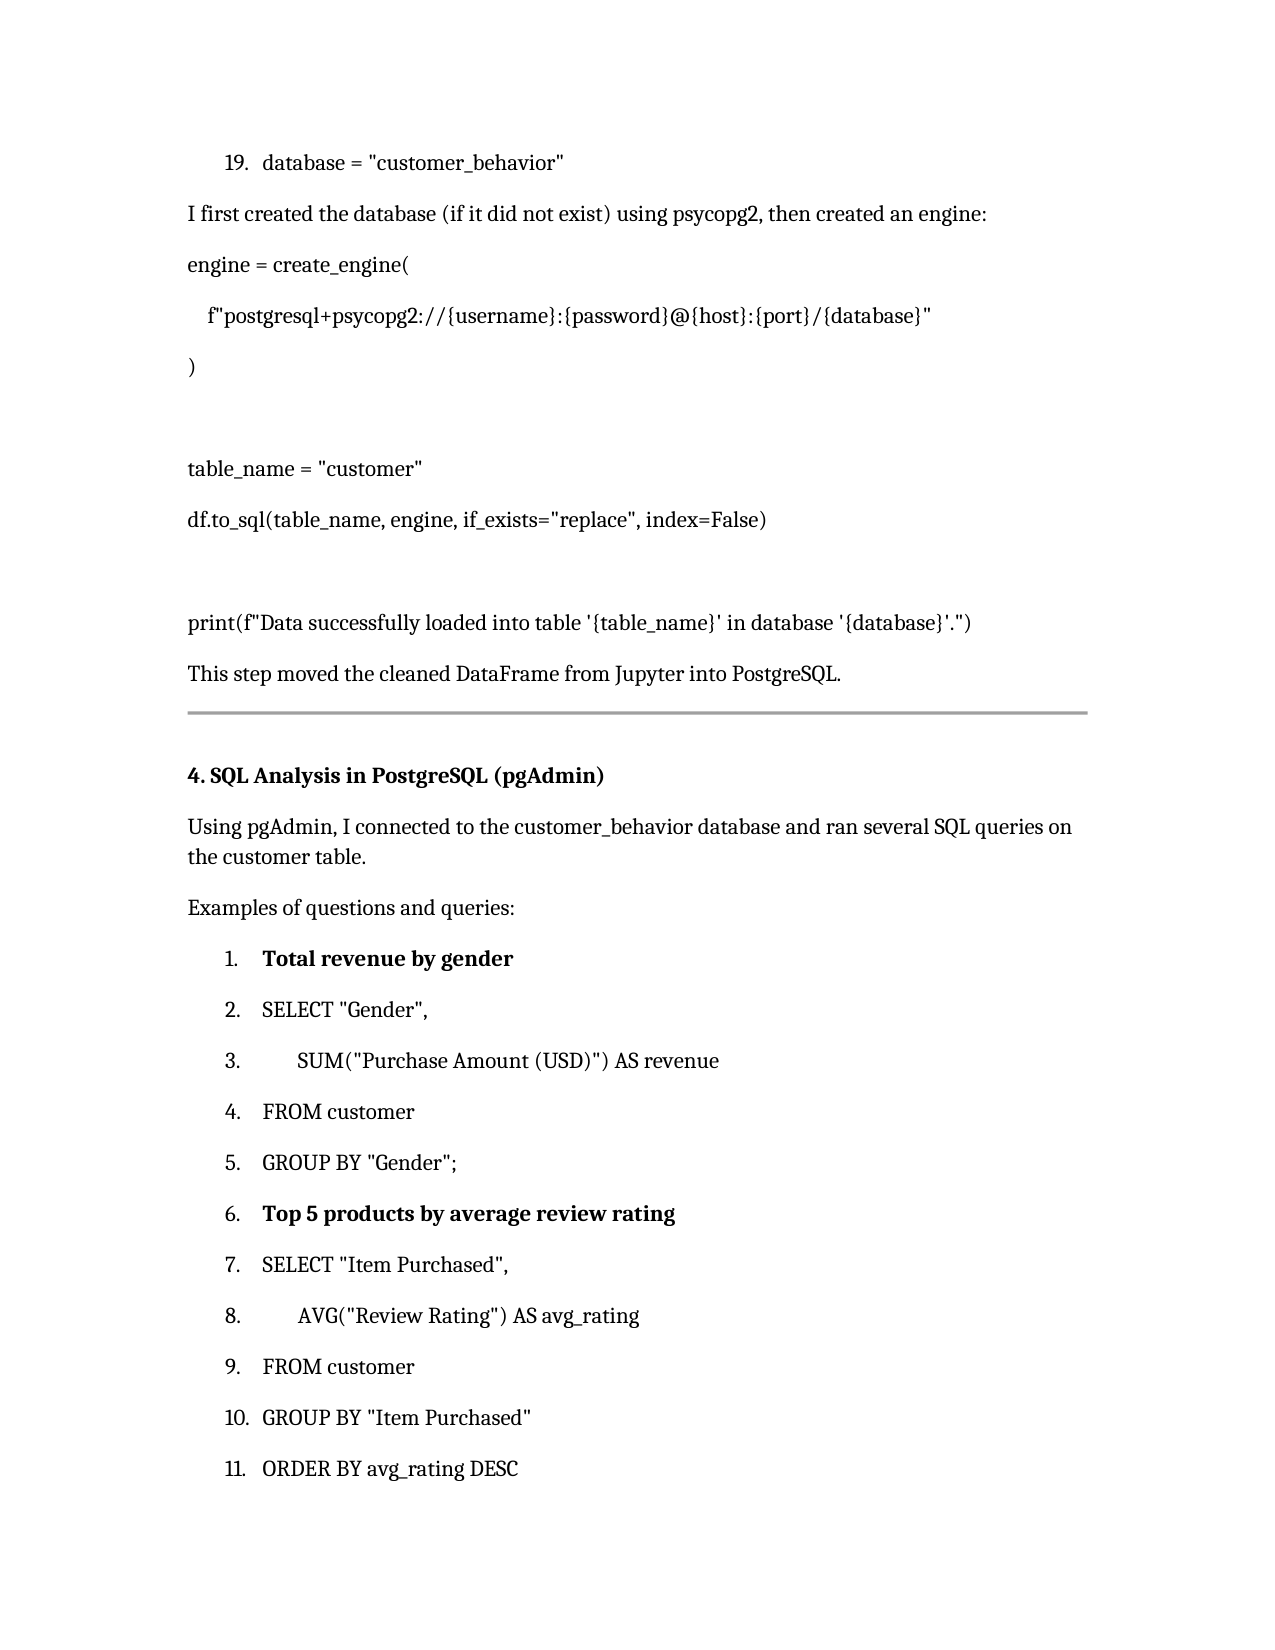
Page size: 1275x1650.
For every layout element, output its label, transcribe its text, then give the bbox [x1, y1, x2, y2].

text print(f"Data successfully loaded into table '{table_name}' in database '{database}'.") [187, 609, 1087, 636]
text Examples of questions and queries: [187, 895, 1087, 921]
text This step moved the cleaned DataFrame from Jupyter into PostgreSQL. [187, 660, 1087, 687]
list ORDER BY avg_rating DESC [225, 1456, 1087, 1483]
text ) [187, 354, 1087, 381]
list AVG("Review Rating") AS avg_rating [225, 1303, 1087, 1329]
text df.to_sql(table_name, engine, if_exists="replace", index=False) [187, 507, 1087, 534]
list SELECT "Gender", [225, 997, 1087, 1023]
text 4. SQL Analysis in PostgreSQL (pgAdmin) [187, 762, 1087, 789]
text table_name = "customer" [187, 456, 1087, 483]
list Total revenue by gender [225, 946, 1087, 972]
list GROUP BY "Item Purchased" [225, 1405, 1087, 1432]
list SELECT "Item Purchased", [225, 1252, 1087, 1278]
text f"postgresql+psycopg2://{username}:{password}@{host}:{port}/{database}" [187, 303, 1087, 329]
list FROM customer [225, 1099, 1087, 1125]
list SUM("Purchase Amount (USD)") AS revenue [225, 1048, 1087, 1074]
text I first created the database (if it did not exist) using psycopg2, then created an engine: [187, 201, 1087, 227]
list database = "customer_behavior" [225, 150, 1087, 176]
list Top 5 products by average review rating [225, 1201, 1087, 1227]
list FROM customer [225, 1354, 1087, 1381]
text engine = create_engine( [187, 252, 1087, 278]
text Using pgAdmin, I connected to the customer_behavior database and ran several SQL queries on the customer table. [187, 813, 1087, 870]
list GROUP BY "Gender"; [225, 1150, 1087, 1176]
